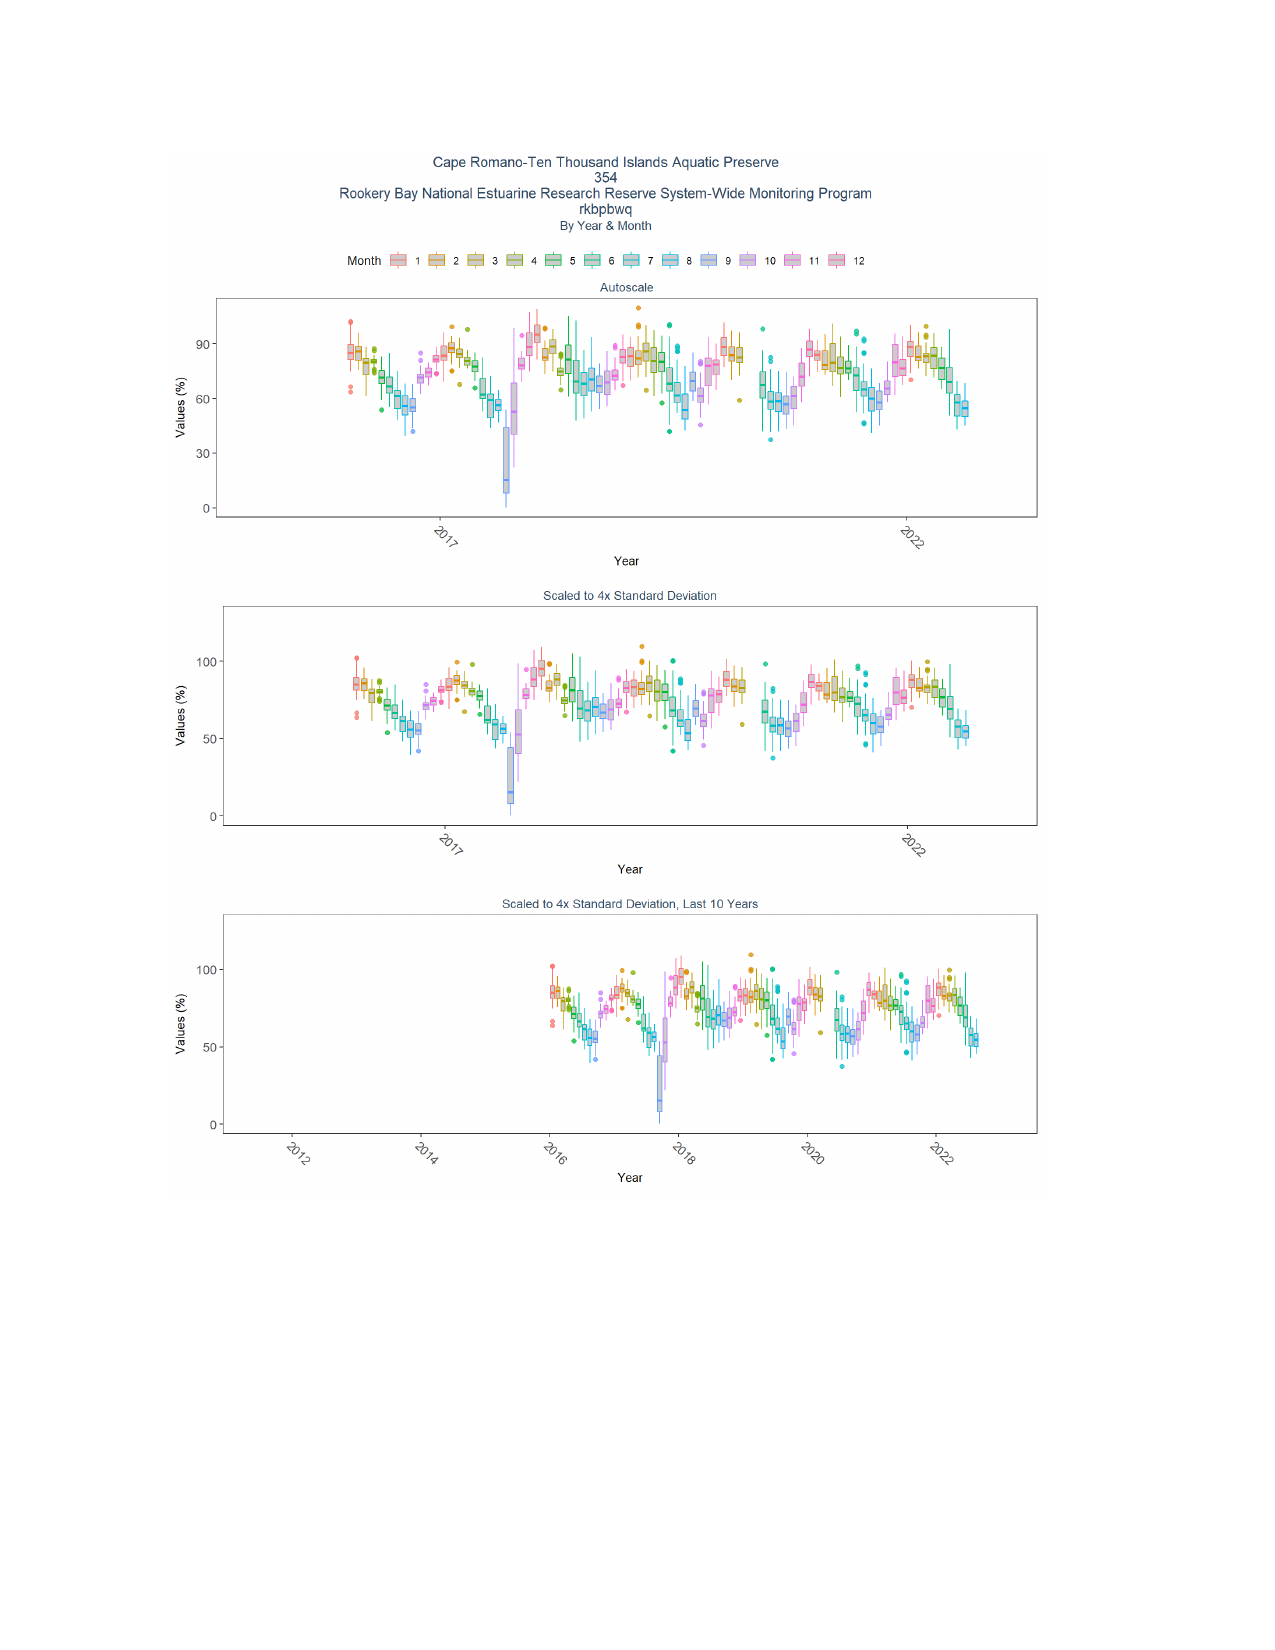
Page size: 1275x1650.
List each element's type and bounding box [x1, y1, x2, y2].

picture [168, 150, 1044, 1200]
